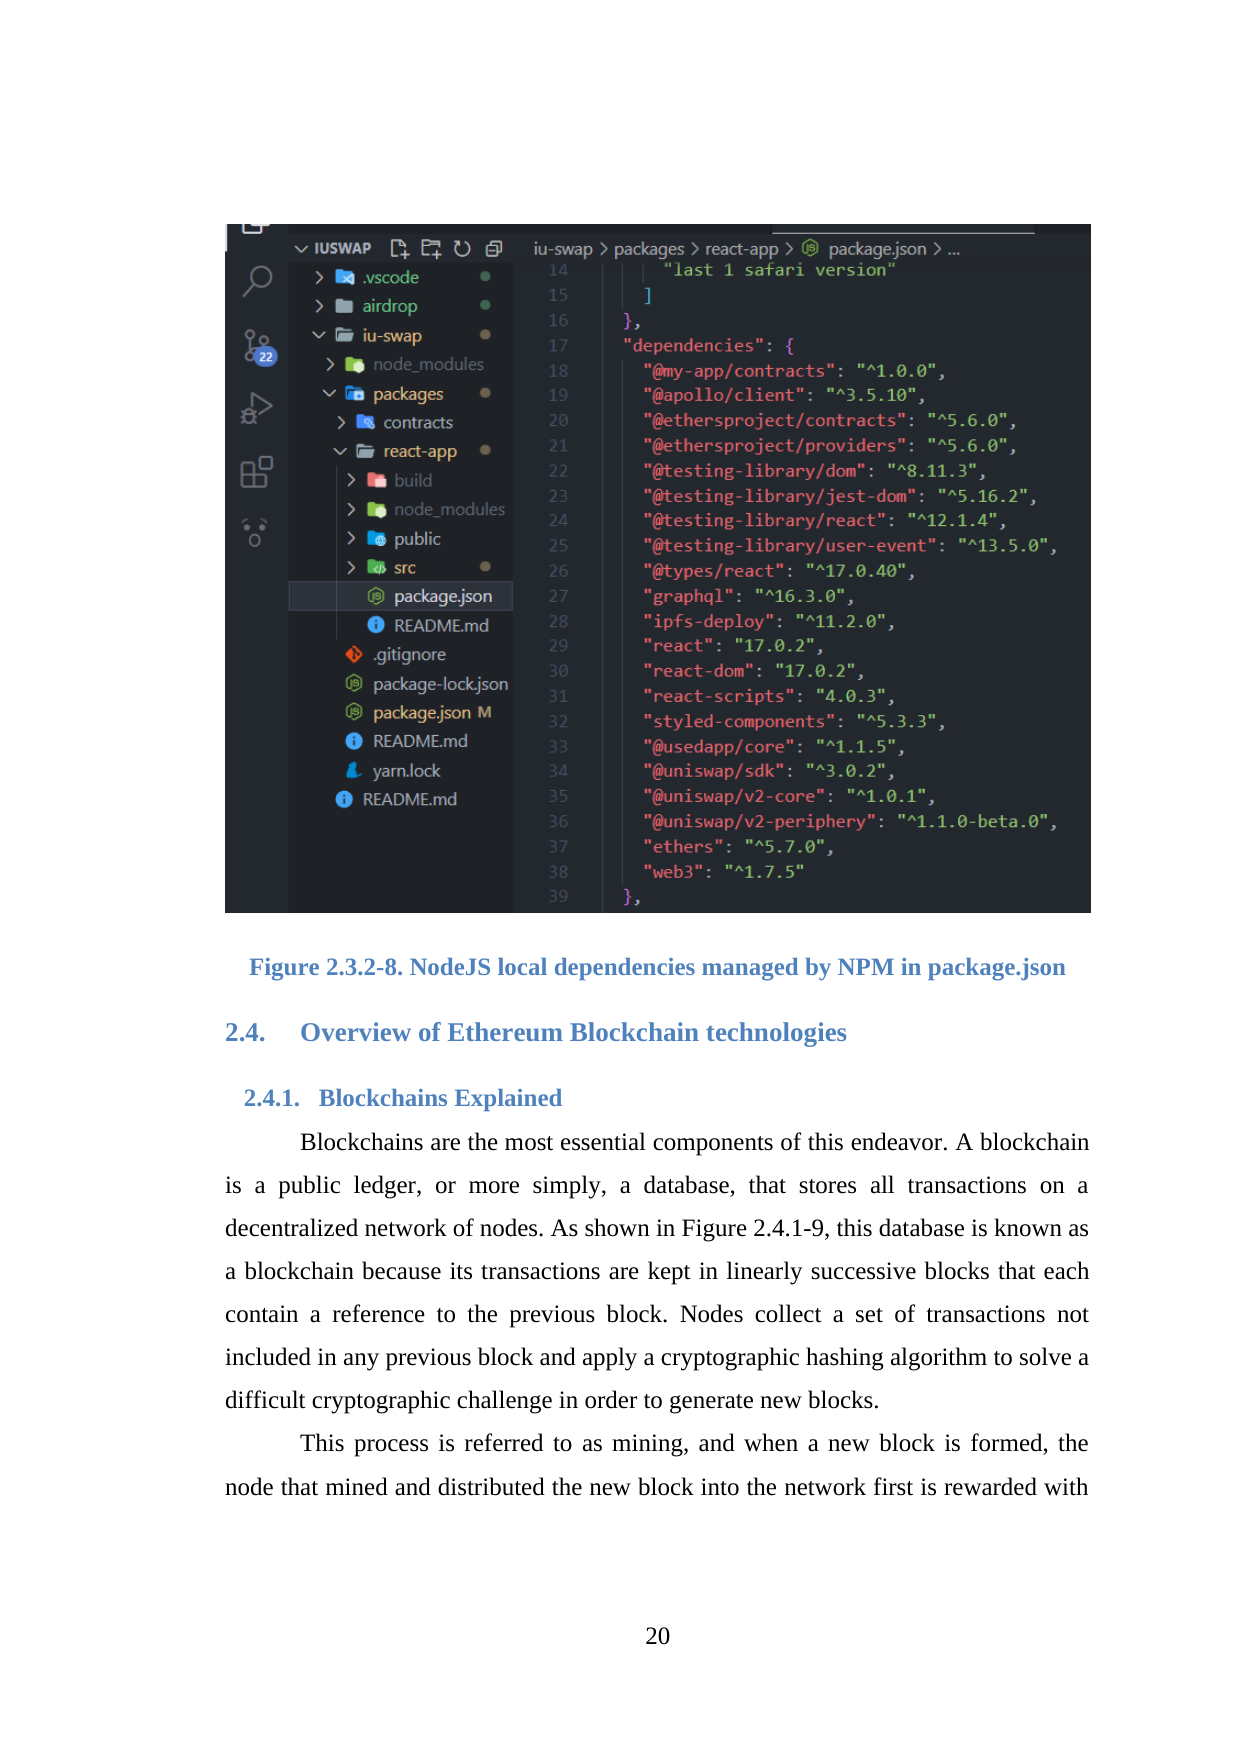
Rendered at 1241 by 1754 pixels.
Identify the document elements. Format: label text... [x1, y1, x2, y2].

picture [225, 224, 1091, 913]
subtitle Blockchains Explained [244, 1083, 1090, 1112]
subtitle Overview of Ethereum Blockchain technologies [225, 1016, 1090, 1047]
text Figure 2.3.2-8. NodeJS local dependencies managed by NPM in package.json [225, 952, 1090, 981]
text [225, 1428, 1090, 1500]
text Blockchains are the most essential components of this endeavor. A blockchain is a public ledger, or more simply, a database, that stores all transactions on a decentralized network of nodes. As shown in Figure 2.4.1-9, this database is known as a blockchain because its transactions are kept in linearly successive blocks that each contain a reference to the previous block. Nodes collect a set of transactions not included in any previous block and apply a cryptographic hashing algorithm to solve a difficult cryptographic challenge in order to generate new blocks. [225, 1127, 1090, 1414]
